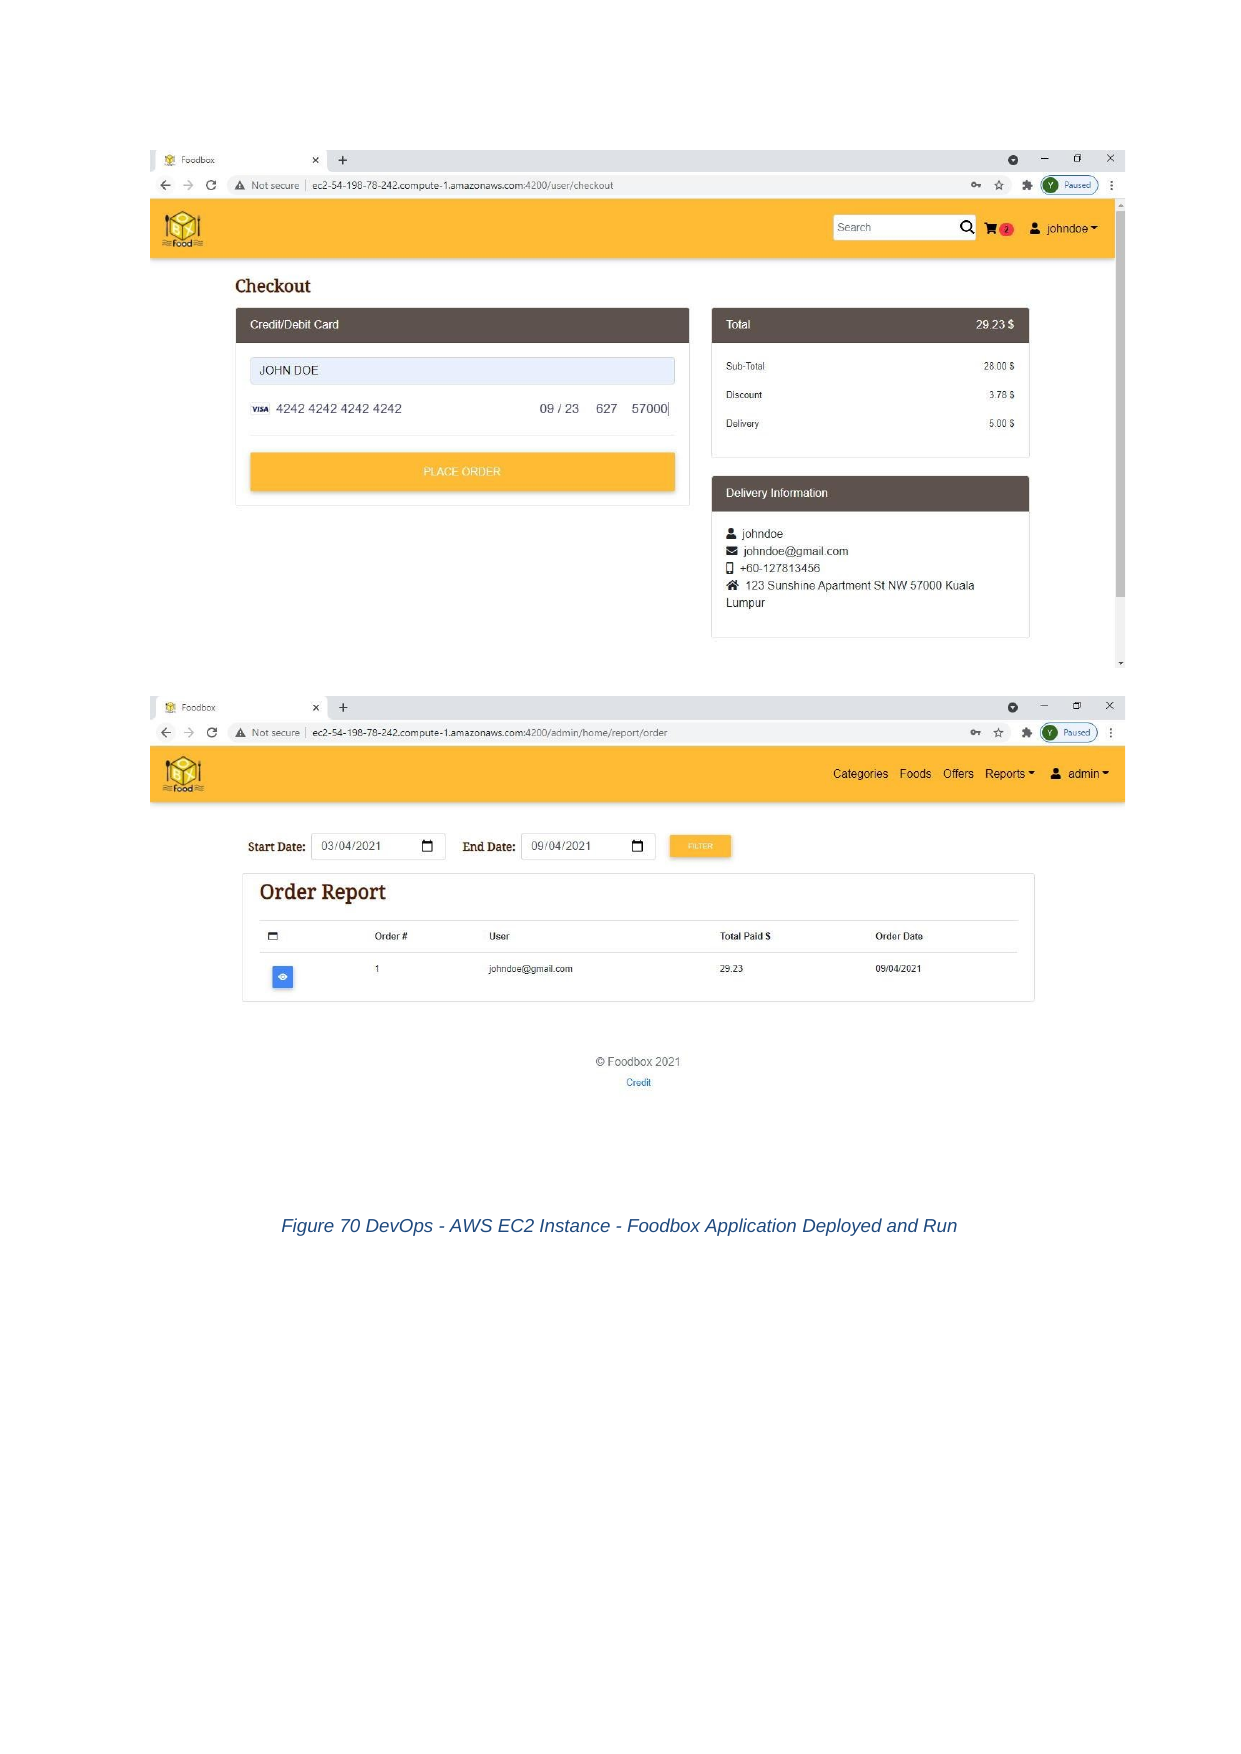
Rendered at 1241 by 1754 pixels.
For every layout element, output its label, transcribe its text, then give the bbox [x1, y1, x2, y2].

picture [150, 150, 1125, 668]
picture [150, 696, 1125, 1215]
text Figure 70 DevOps - AWS EC2 Instance - Foodbox Application Deployed and Run [150, 1215, 1090, 1236]
